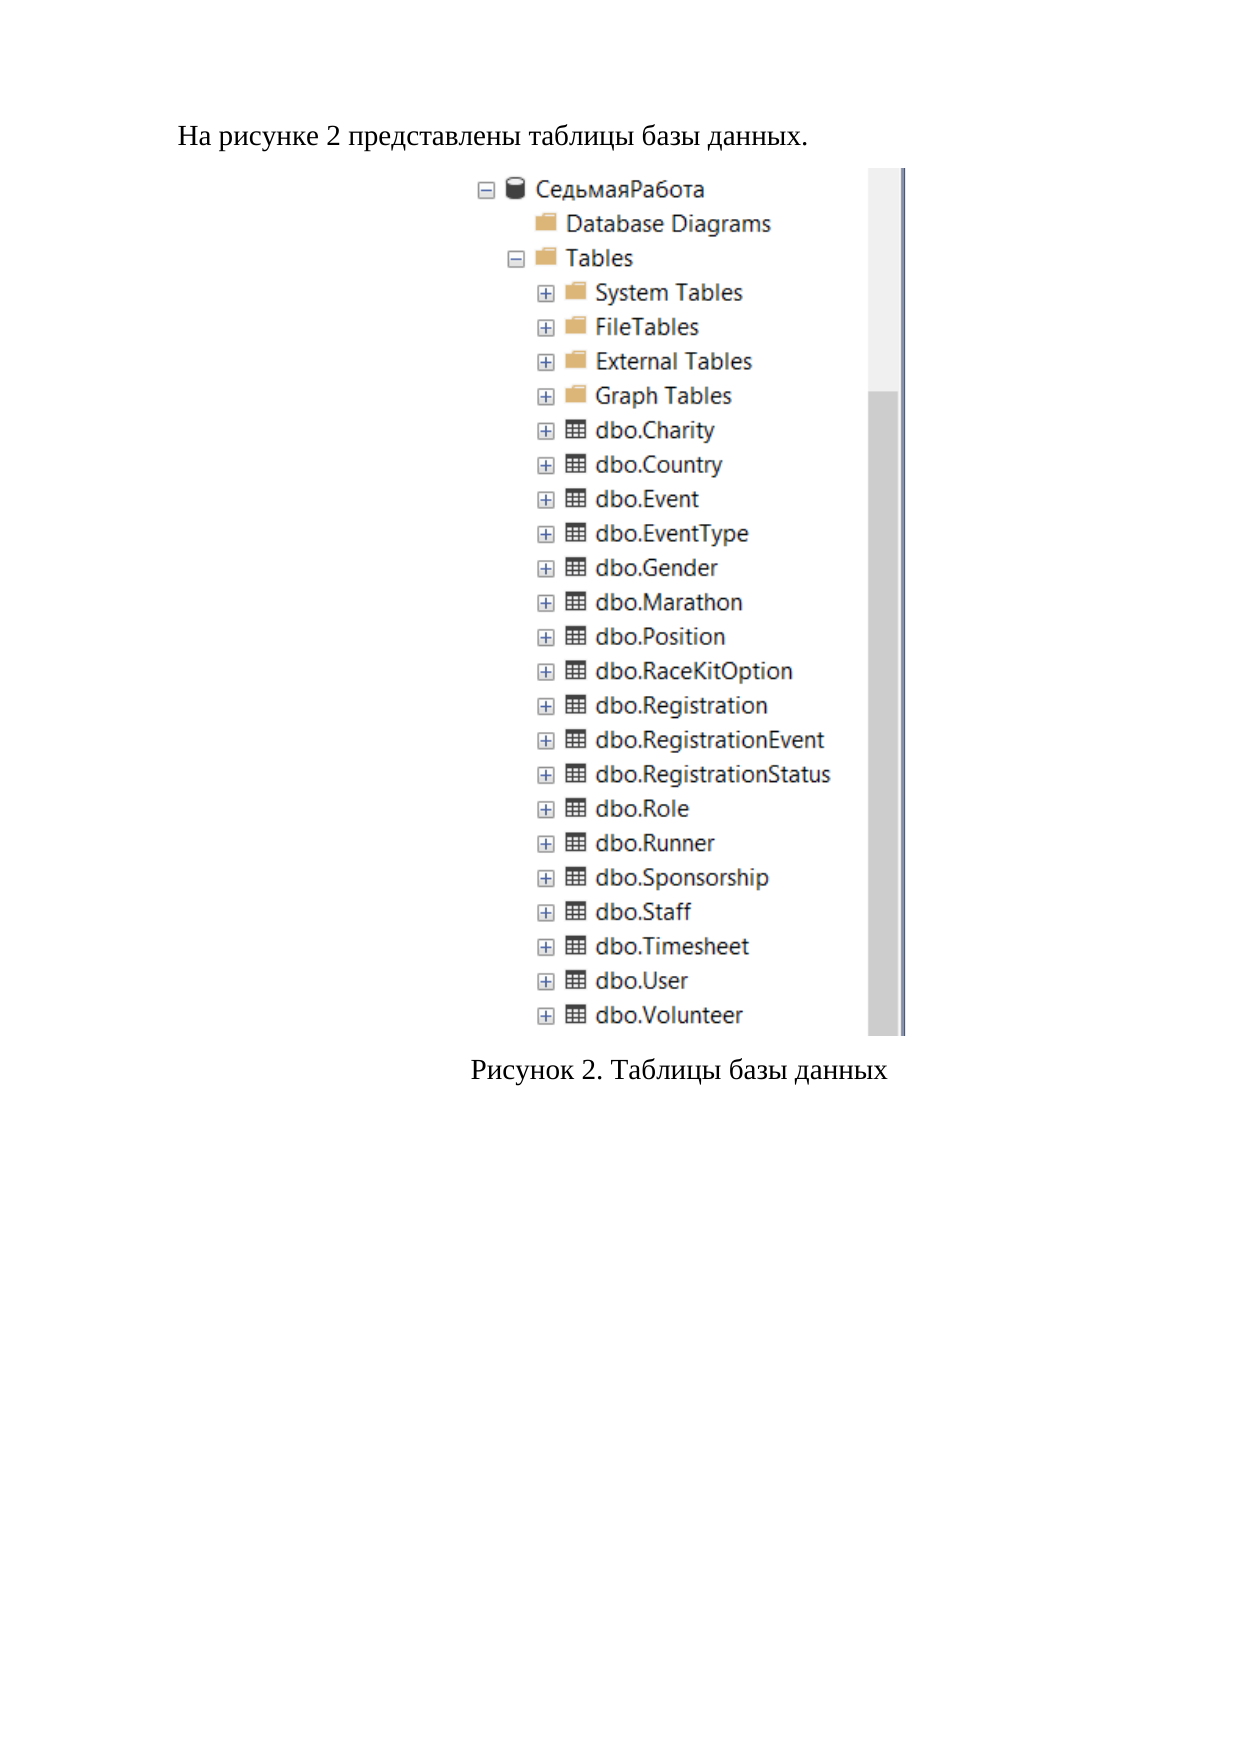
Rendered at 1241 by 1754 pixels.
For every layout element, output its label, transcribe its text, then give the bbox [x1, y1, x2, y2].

text На рисунке 2 представлены таблицы базы данных. [177, 118, 1181, 152]
text Рисунок 2. Таблицы базы данных [177, 1052, 1181, 1086]
picture [453, 168, 906, 1036]
